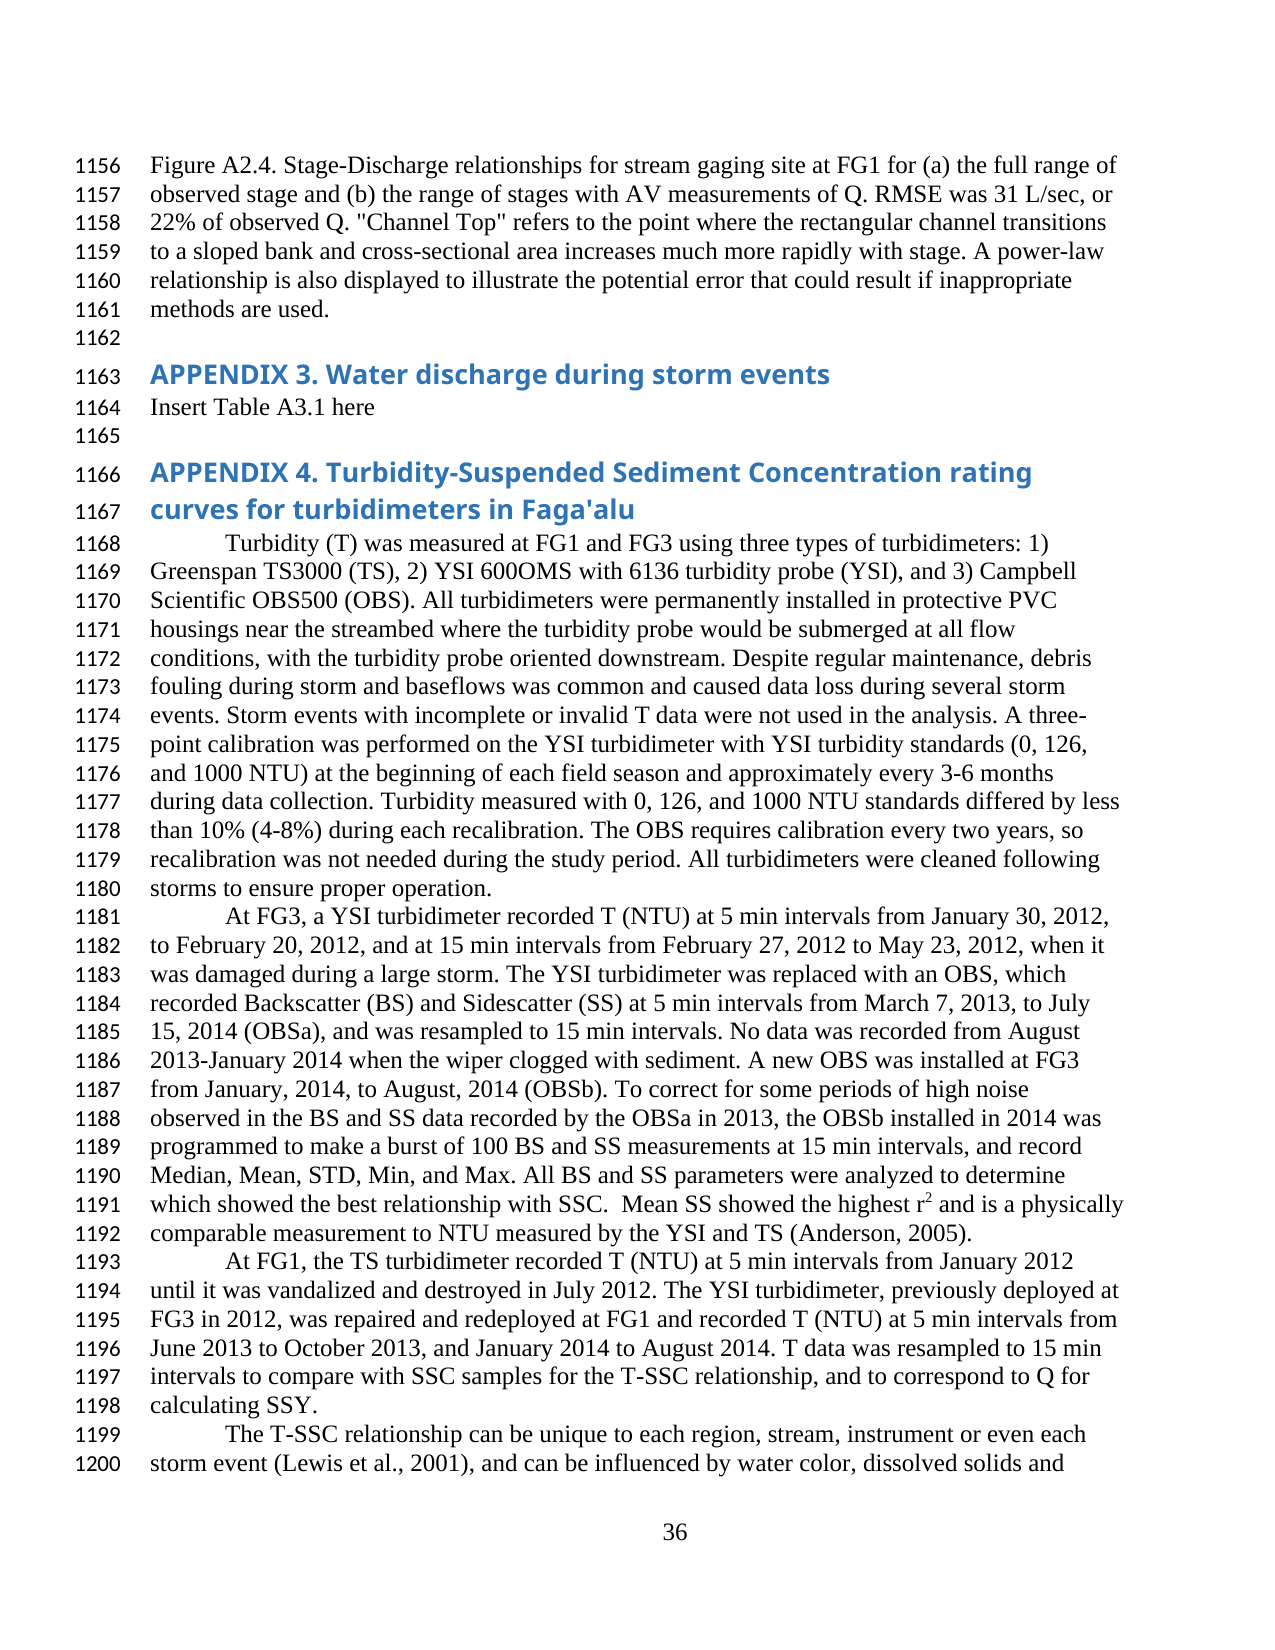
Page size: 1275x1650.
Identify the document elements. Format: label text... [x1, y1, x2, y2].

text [150, 1419, 1125, 1476]
text At FG3, a YSI turbidimeter recorded T (NTU) at 5 min intervals from January 30, 2012, to February 20, 2012, and at 15 min intervals from February 27, 2012 to May 23, 2012, when it was damaged during a large storm. The YSI turbidimeter was replaced with an OBS, which recorded Backscatter (BS) and Sidescatter (SS) at 5 min intervals from March 7, 2013, to July 15, 2014 (OBSa), and was resampled to 15 min intervals. No data was recorded from August 2013-January 2014 when the wiper clogged with sediment. A new OBS was installed at FG3 from January, 2014, to August, 2014 (OBSb). To correct for some periods of high noise observed in the BS and SS data recorded by the OBSa in 2013, the OBSb installed in 2014 was programmed to make a burst of 100 BS and SS measurements at 15 min intervals, and record Median, Mean, STD, Min, and Max. All BS and SS parameters were analyzed to determine which showed the best relationship with SSC. Mean SS showed the highest r2 and is a physically comparable measurement to NTU measured by the YSI and TS (Anderson, 2005). [150, 901, 1125, 1246]
text Turbidity (T) was measured at FG1 and FG3 using three types of turbidimeters: 1) Greenspan TS3000 (TS), 2) YSI 600OMS with 6136 turbidity probe (YSI), and 3) Campbell Scientific OBS500 (OBS). All turbidimeters were permanently installed in protective PVC housings near the streambed where the turbidity probe would be submerged at all flow conditions, with the turbidity probe oriented downstream. Despite regular maintenance, debris fouling during storm and baseflows was common and caused data loss during several storm events. Storm events with incomplete or invalid T data were not used in the analysis. A three-point calibration was performed on the YSI turbidimeter with YSI turbidity standards (0, 126, and 1000 NTU) at the beginning of each field season and approximately every 3-6 months during data collection. Turbidity measured with 0, 126, and 1000 NTU standards differed by less than 10% (4-8%) during each recalibration. The OBS requires calibration every two years, so recalibration was not needed during the study period. All turbidimeters were cleaned following storms to ensure proper operation. [150, 528, 1125, 901]
text At FG1, the TS turbidimeter recorded T (NTU) at 5 min intervals from January 2012 until it was vandalized and destroyed in July 2012. The YSI turbidimeter, previously deployed at FG3 in 2012, was repaired and redeployed at FG1 and recorded T (NTU) at 5 min intervals from June 2013 to October 2013, and January 2014 to August 2014. T data was resampled to 15 min intervals to compare with SSC samples for the T-SSC relationship, and to correspond to Q for calculating SSY. [150, 1246, 1125, 1419]
subtitle APPENDIX 4. Turbidity-Suspended Sediment Concentration rating curves for turbidimeters in Faga'alu [150, 454, 1125, 528]
subtitle APPENDIX 3. Water discharge during storm events [150, 355, 1125, 392]
text Insert Table A3.1 here [150, 392, 1125, 421]
text Figure A2.4. Stage-Discharge relationships for stream gaging site at FG1 for (a) the full range of observed stage and (b) the range of stages with AV measurements of Q. RMSE was 31 L/sec, or 22% of observed Q. "Channel Top" refers to the point where the rectangular channel transitions to a sloped bank and cross-sectional area increases much more rapidly with stage. A power-law relationship is also displayed to illustrate the potential error that could result if inappropriate methods are used. [150, 150, 1125, 322]
